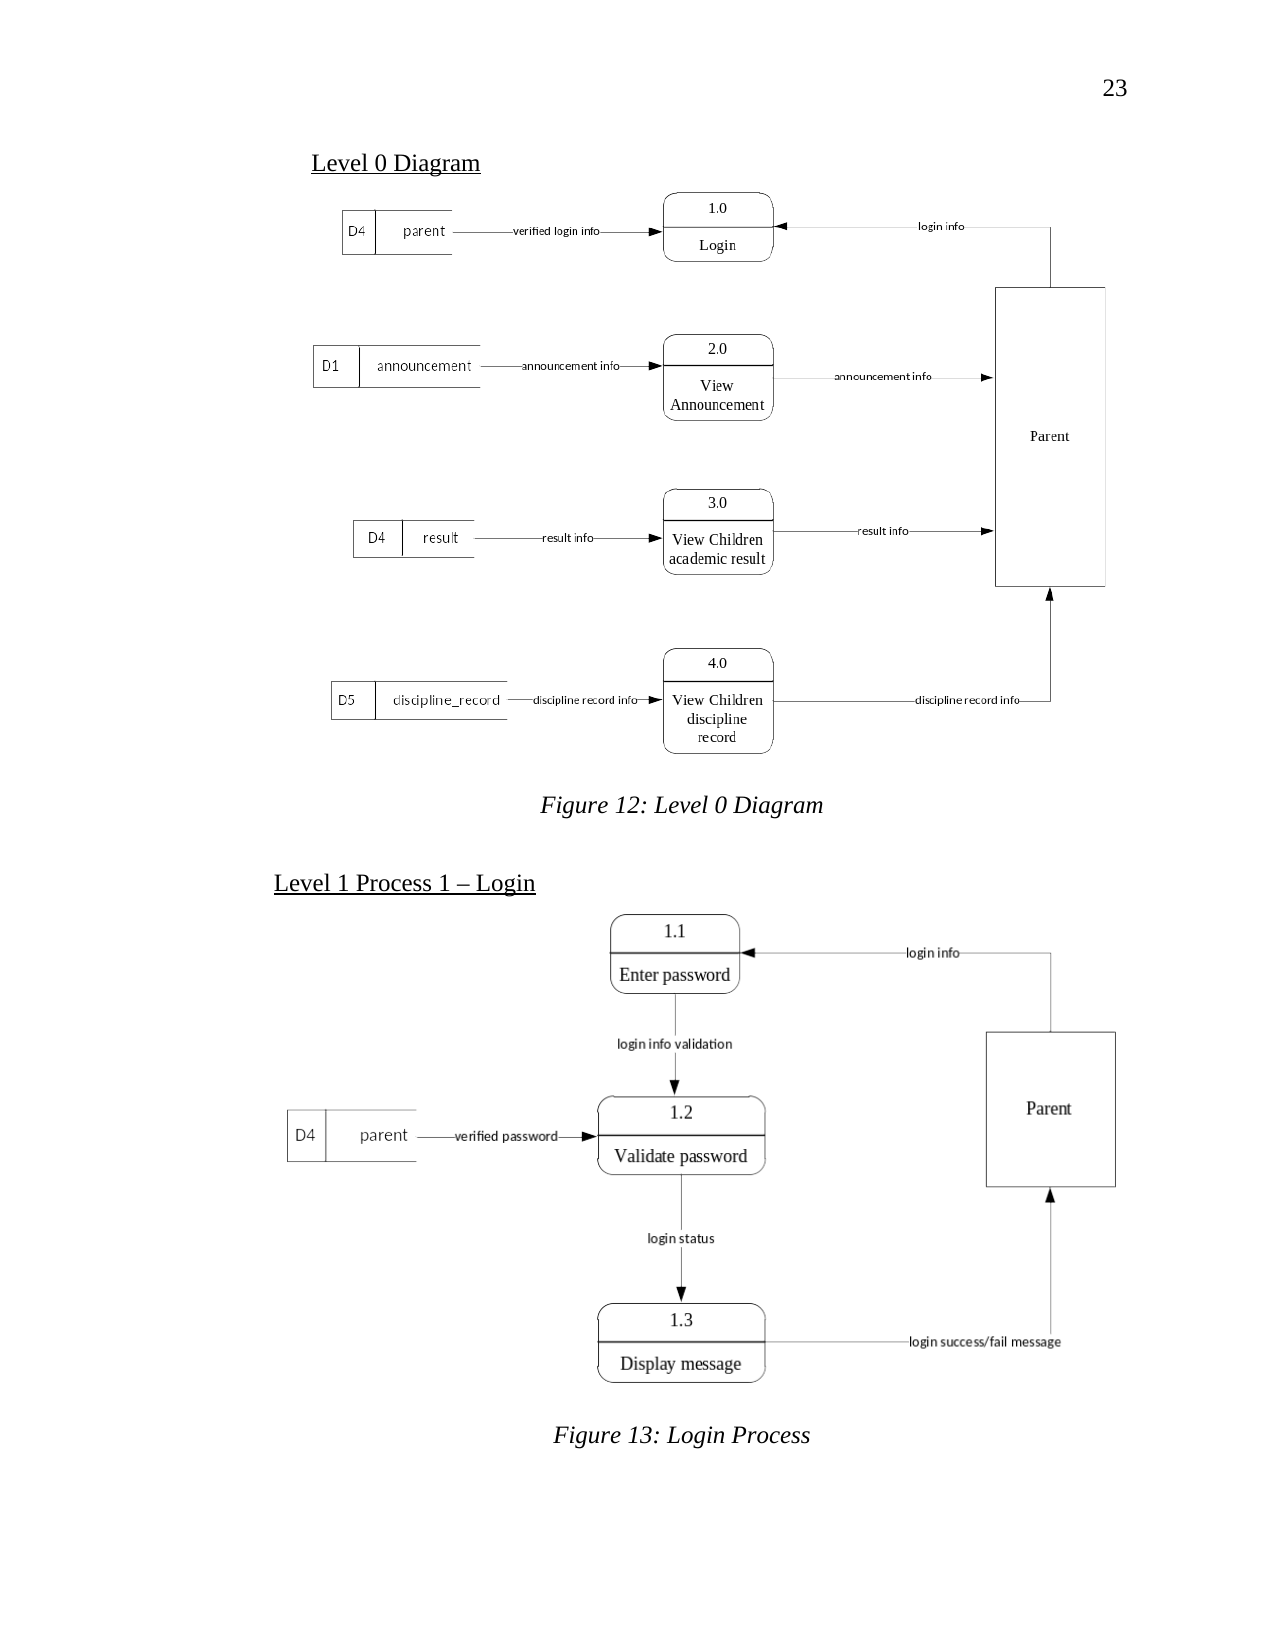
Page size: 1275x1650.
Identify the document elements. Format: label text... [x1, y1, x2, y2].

text Level 1 Process 1 – Login [274, 868, 1127, 897]
text Level 0 Diagram [311, 148, 1127, 176]
